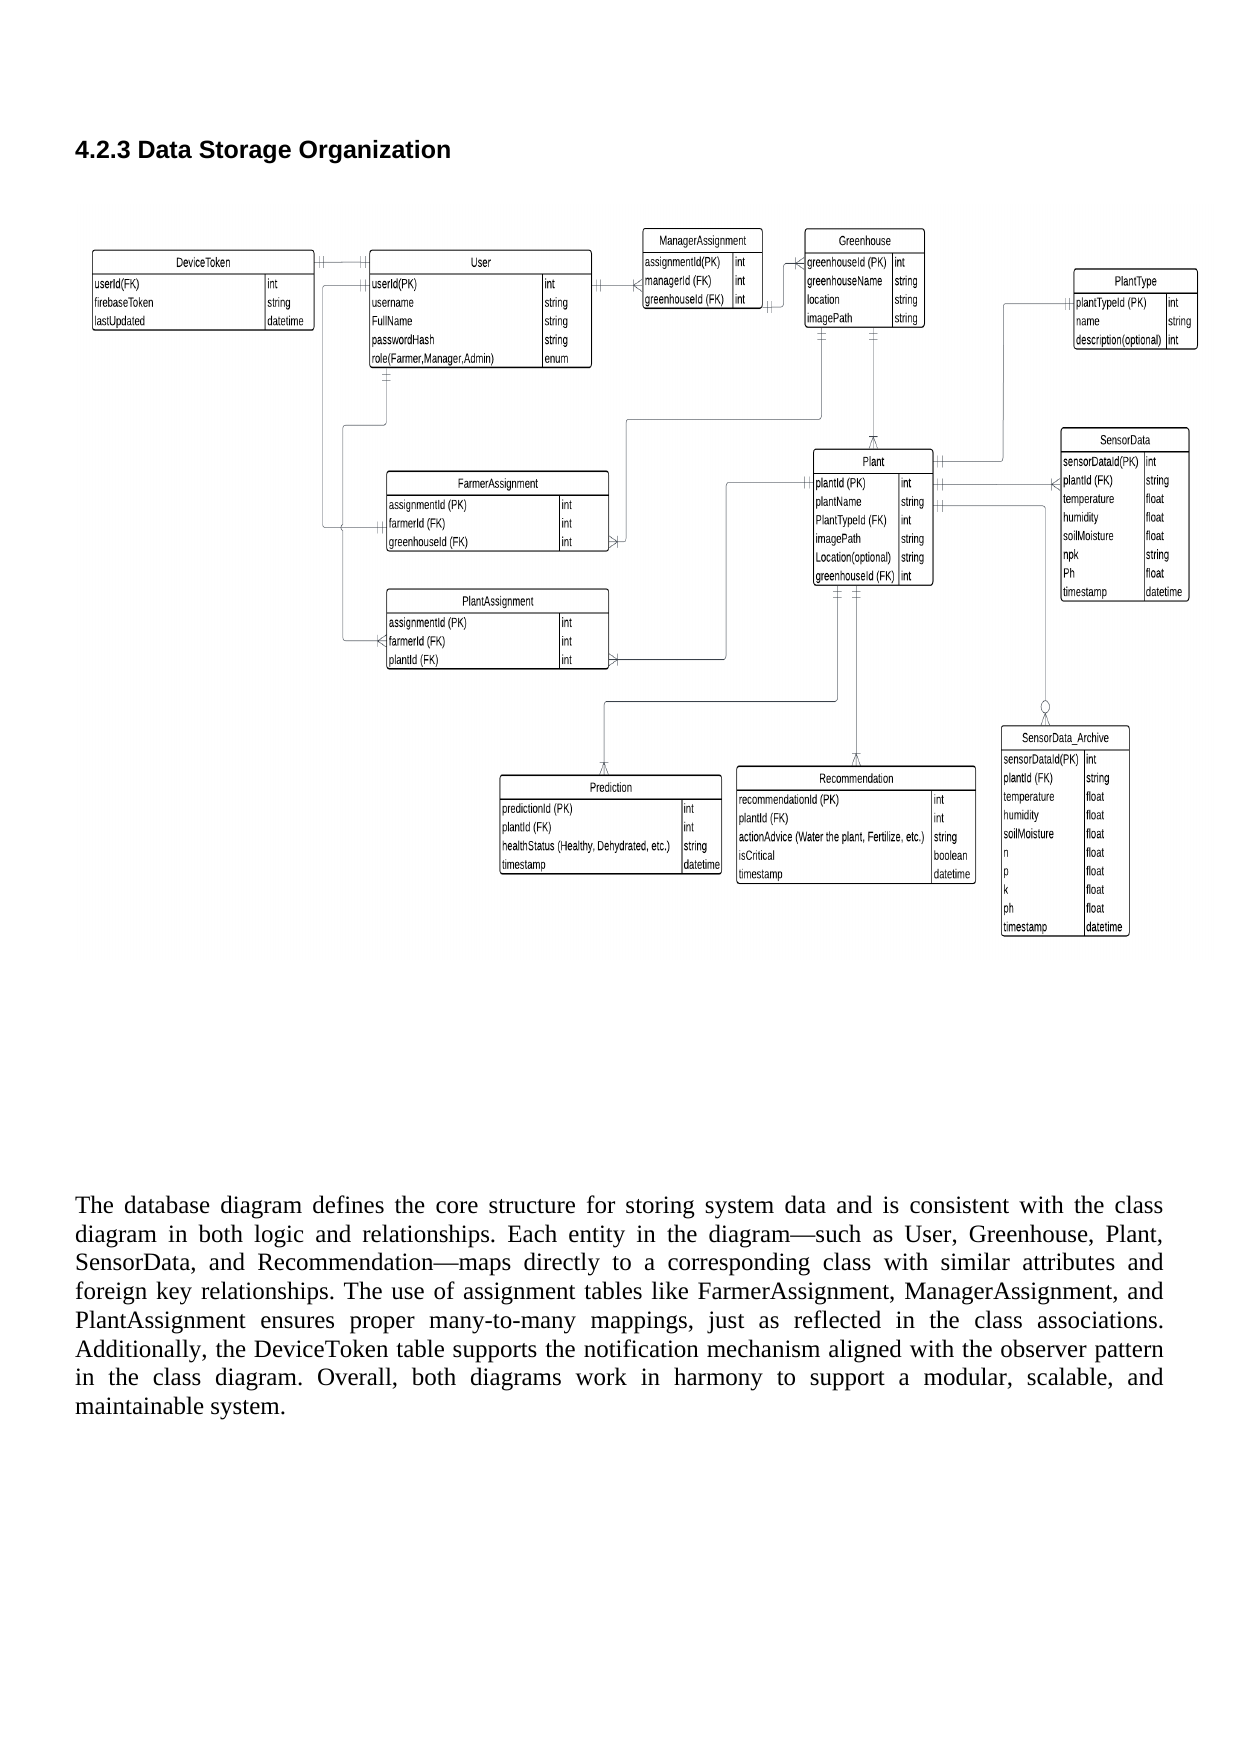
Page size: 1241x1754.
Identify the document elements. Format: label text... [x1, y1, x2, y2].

subtitle 4.2.3 Data Storage Organization [75, 135, 1165, 163]
text The database diagram defines the core structure for storing system data and is consistent with the class diagram in both logic and relationships. Each entity in the diagram—such as User, Greenhouse, Plant, SensorData, and Recommendation—maps directly to a corresponding class with similar attributes and foreign key relationships. The use of assignment tables like FarmerAssignment, ManagerAssignment, and PlantAssignment ensures proper many-to-many mappings, just as reflected in the class associations. Additionally, the DeviceToken table supports the notification mechanism aligned with the observer pattern in the class diagram. Overall, both diagrams work in harmony to support a modular, scalable, and maintainable system. [75, 1190, 1165, 1420]
picture [75, 204, 1214, 960]
